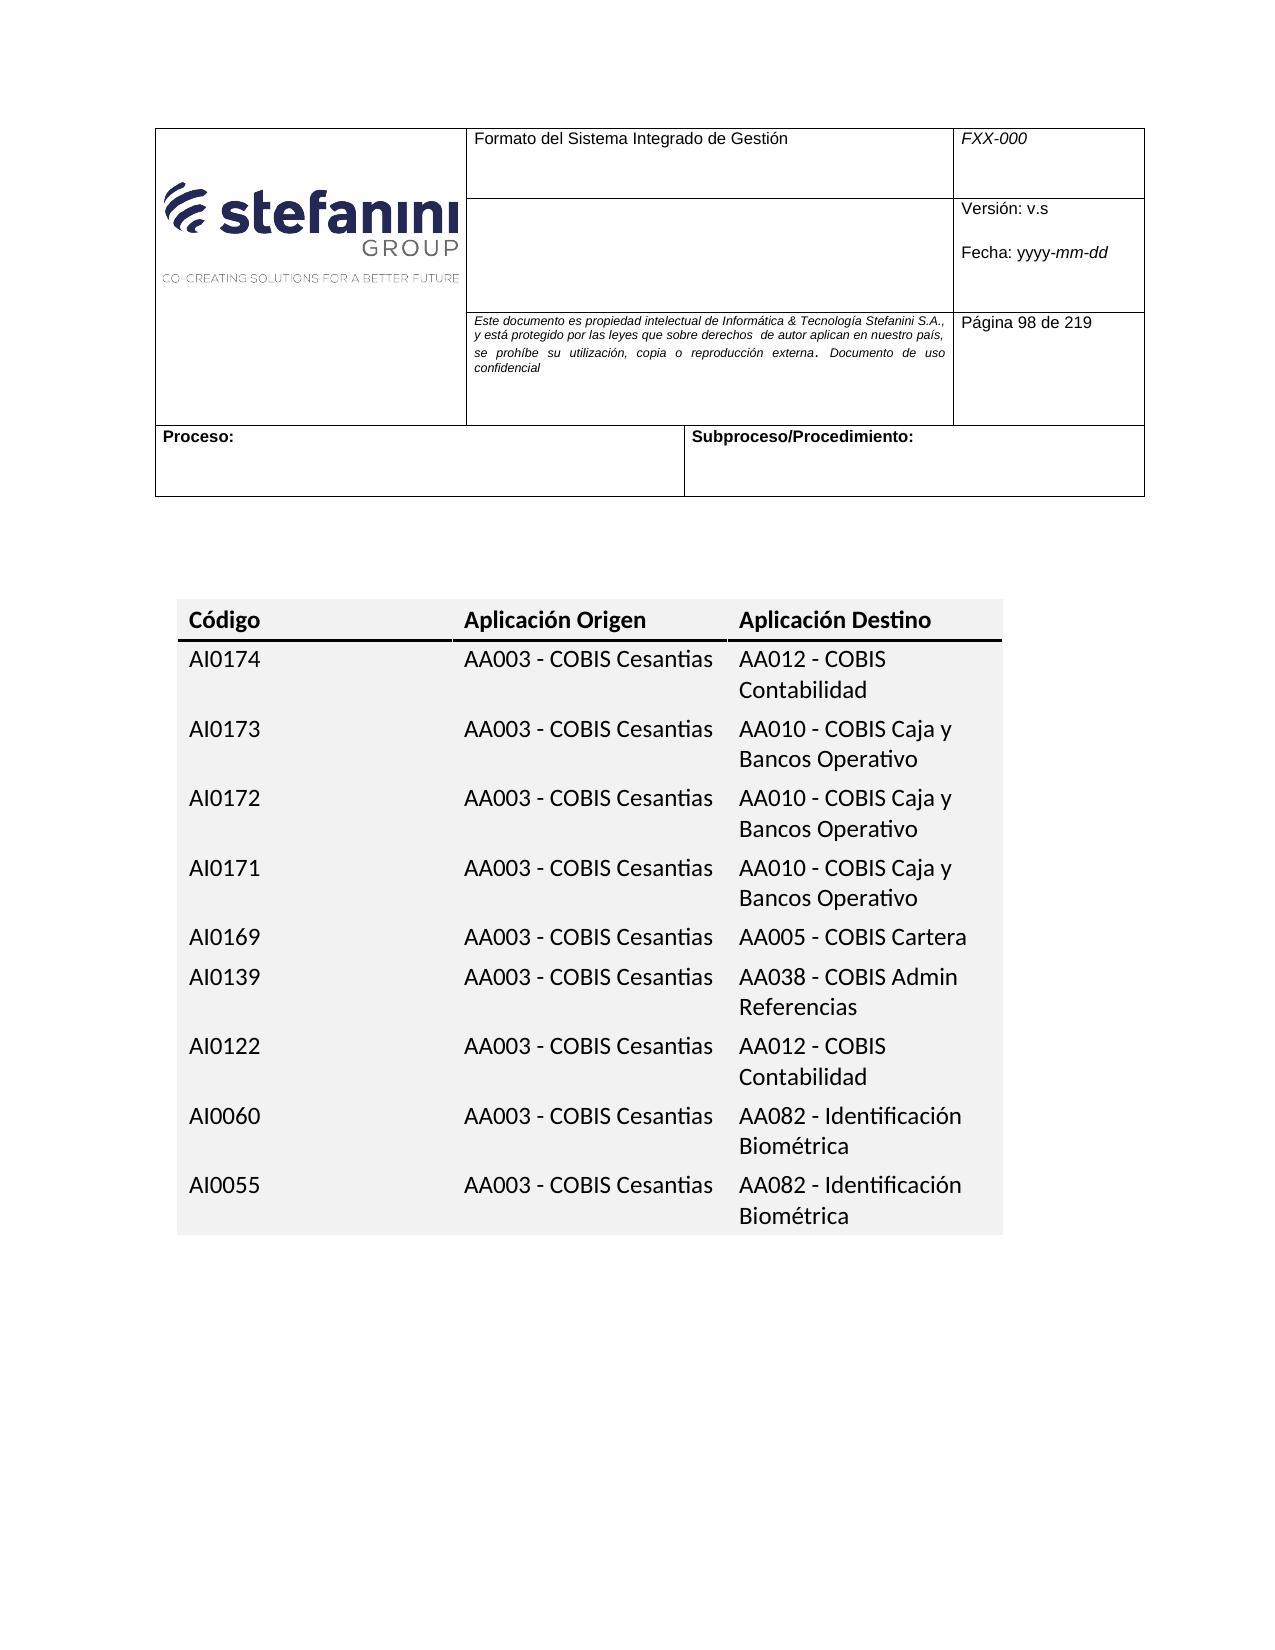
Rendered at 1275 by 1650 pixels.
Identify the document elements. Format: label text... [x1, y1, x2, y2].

table_header Aplicación Destino [728, 600, 1002, 638]
table_cell AI0060 [178, 1096, 452, 1164]
table_cell AA003 - COBIS Cesantias [453, 957, 727, 1025]
table_cell AA082 - Identificación Biométrica [728, 1096, 1002, 1164]
table_header Aplicación Origen [453, 600, 727, 638]
table_cell AI0122 [178, 1026, 452, 1095]
table_cell AA038 - COBIS Admin Referencias [728, 957, 1002, 1025]
table_cell AA010 - COBIS Caja y Bancos Operativo [728, 779, 1002, 847]
table_cell AA003 - COBIS Cesantias [453, 709, 727, 778]
table_cell AA003 - COBIS Cesantias [453, 848, 727, 917]
table_cell AA003 - COBIS Cesantias [453, 779, 727, 847]
table_cell AI0169 [178, 918, 452, 956]
table_cell AA003 - COBIS Cesantias [453, 1026, 727, 1095]
table_cell AI0055 [178, 1166, 452, 1234]
picture [162, 182, 460, 286]
table_cell AI0171 [178, 848, 452, 917]
table_header Código [178, 600, 452, 638]
table_cell AA012 - COBIS Contabilidad [728, 1026, 1002, 1095]
table_cell AA003 - COBIS Cesantias [453, 1096, 727, 1164]
table_cell AA012 - COBIS Contabilidad [728, 642, 1002, 708]
table_cell AA003 - COBIS Cesantias [453, 642, 727, 708]
table_cell AA003 - COBIS Cesantias [453, 1166, 727, 1234]
table_cell AI0172 [178, 779, 452, 847]
table_cell AA010 - COBIS Caja y Bancos Operativo [728, 709, 1002, 778]
table_cell AA010 - COBIS Caja y Bancos Operativo [728, 848, 1002, 917]
table_cell AI0174 [178, 642, 452, 708]
table_cell AA082 - Identificación Biométrica [728, 1166, 1002, 1234]
table_cell AA003 - COBIS Cesantias [453, 918, 727, 956]
table_cell AI0139 [178, 957, 452, 1025]
table_cell AA005 - COBIS Cartera [728, 918, 1002, 956]
table_cell AI0173 [178, 709, 452, 778]
